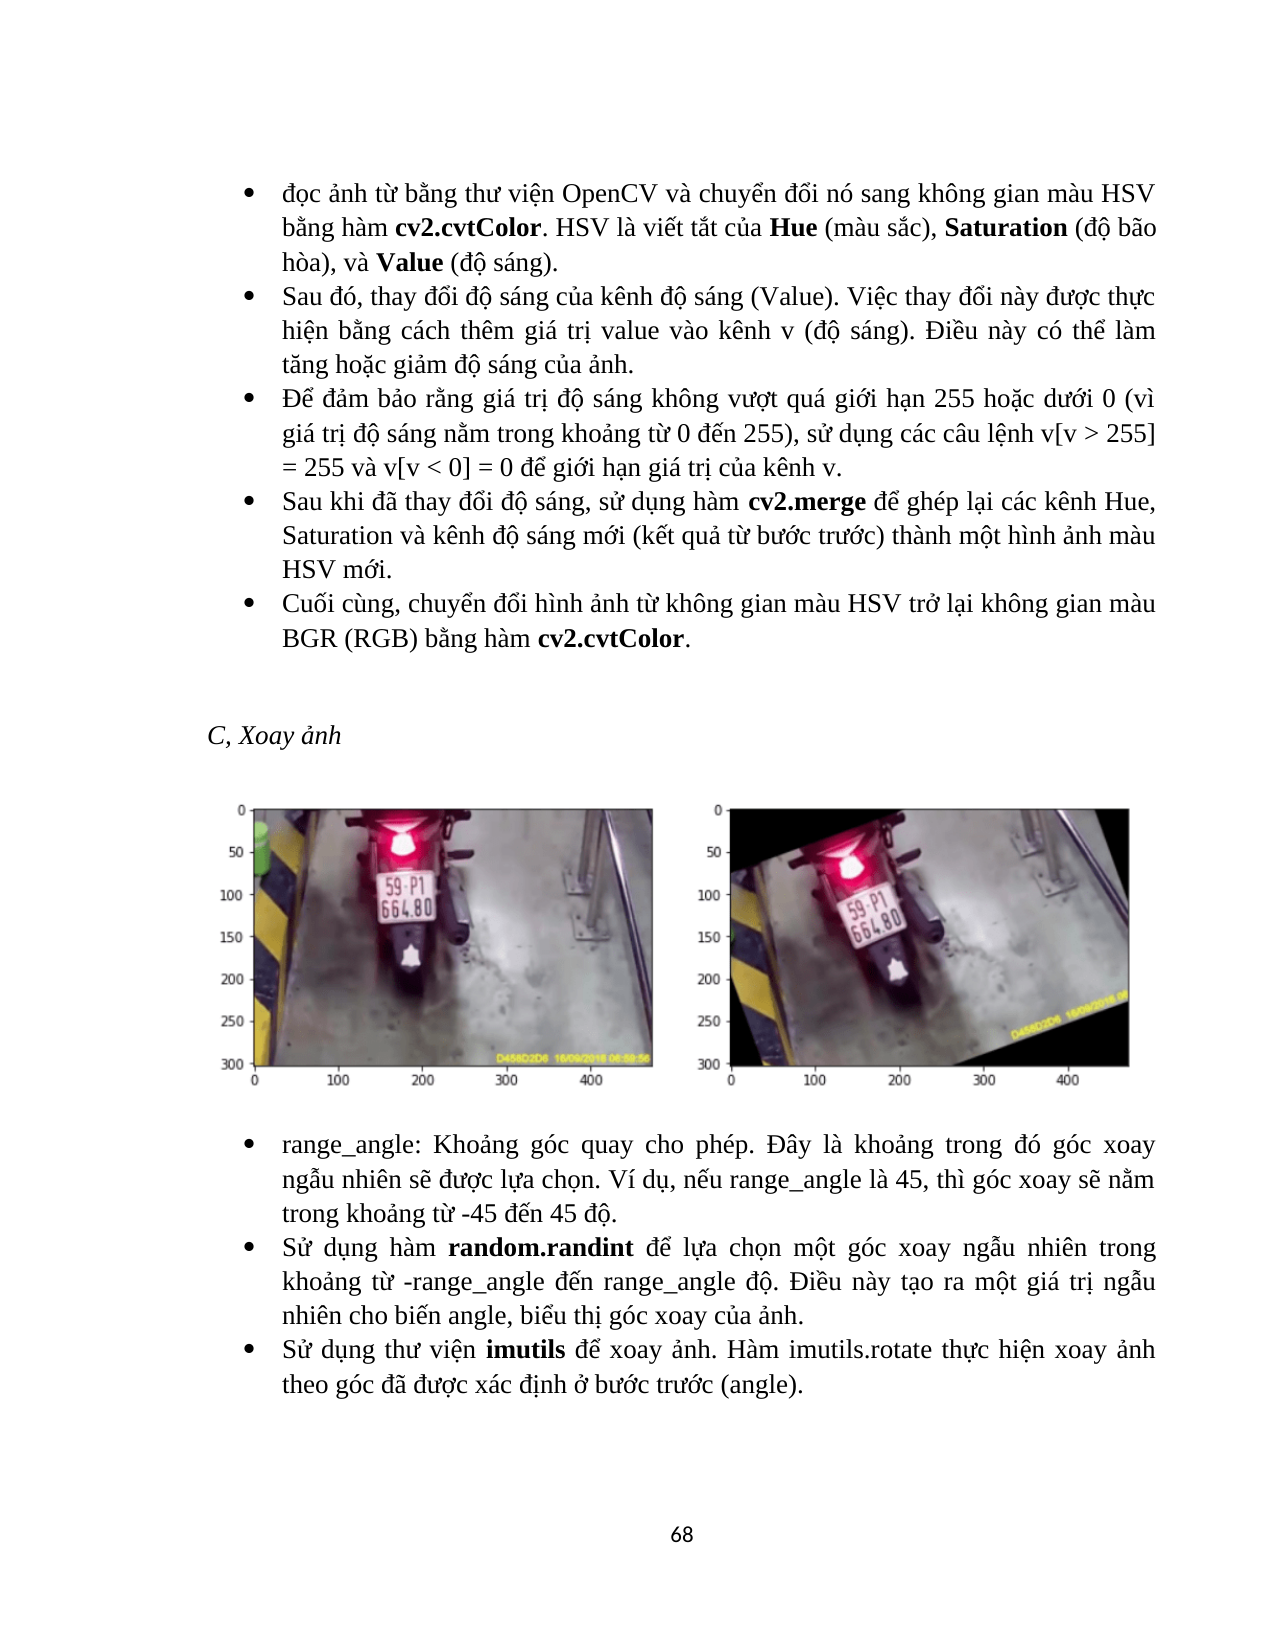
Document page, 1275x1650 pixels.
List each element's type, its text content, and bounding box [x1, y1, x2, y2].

text C, Xoay ảnh [207, 719, 1157, 751]
list đọc ảnh từ bằng thư viện OpenCV và chuyển đổi nó sang không gian màu HSV bằng hàm cv2.cvtColor. HSV là viết tắt của Hue (màu sắc), Saturation (độ bão hòa), và Value (độ sáng). [244, 177, 1157, 277]
list Sử dụng hàm random.randint để lựa chọn một góc xoay ngẫu nhiên trong khoảng từ -range_angle đến range_angle độ. Điều này tạo ra một giá trị ngẫu nhiên cho biến angle, biểu thị góc xoay của ảnh. [244, 1231, 1157, 1331]
list Sau đó, thay đổi độ sáng của kênh độ sáng (Value). Việc thay đổi này được thực hiện bằng cách thêm giá trị value vào kênh v (độ sáng). Điều này có thể làm tăng hoặc giảm độ sáng của ảnh. [244, 280, 1157, 379]
list range_angle: Khoảng góc quay cho phép. Đây là khoảng trong đó góc xoay ngẫu nhiên sẽ được lựa chọn. Ví dụ, nếu range_angle là 45, thì góc xoay sẽ nằm trong khoảng từ -45 đến 45 độ. [244, 1128, 1157, 1228]
picture [206, 782, 1157, 1098]
list Cuối cùng, chuyển đổi hình ảnh từ không gian màu HSV trở lại không gian màu BGR (RGB) bằng hàm cv2.cvtColor. [244, 588, 1157, 653]
list Sử dụng thư viện imutils để xoay ảnh. Hàm imutils.rotate thực hiện xoay ảnh theo góc đã được xác định ở bước trước (angle). [244, 1334, 1157, 1399]
list Để đảm bảo rằng giá trị độ sáng không vượt quá giới hạn 255 hoặc dưới 0 (vì giá trị độ sáng nằm trong khoảng từ 0 đến 255), sử dụng các câu lệnh v[v > 255] = 255 và v[v < 0] = 0 để giới hạn giá trị của kênh v. [244, 382, 1157, 482]
list Sau khi đã thay đổi độ sáng, sử dụng hàm cv2.merge để ghép lại các kênh Hue, Saturation và kênh độ sáng mới (kết quả từ bước trước) thành một hình ảnh màu HSV mới. [244, 485, 1157, 584]
